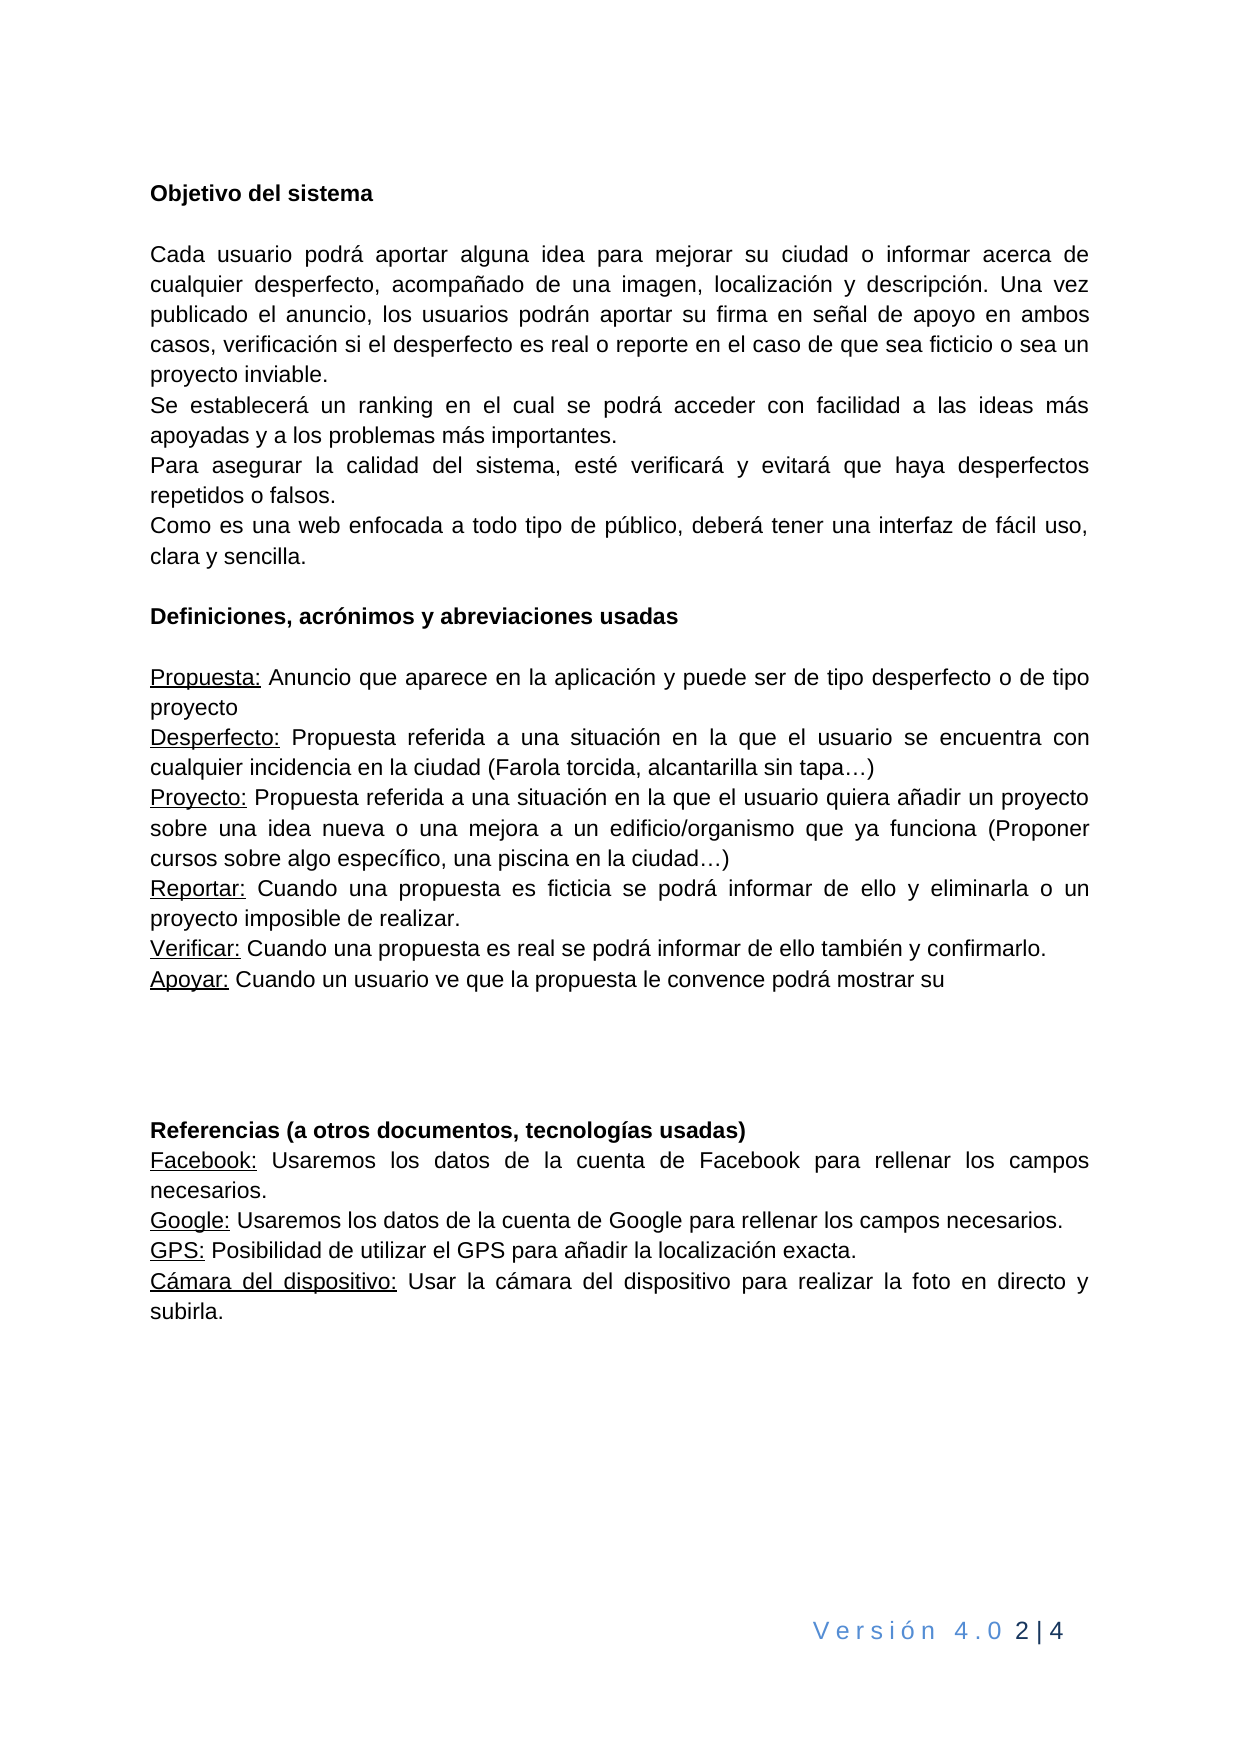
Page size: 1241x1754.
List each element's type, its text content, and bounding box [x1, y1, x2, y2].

text Apoyar: Cuando un usuario ve que la propuesta le convence podrá mostrar su [150, 966, 1090, 992]
text Reportar: Cuando una propuesta es ficticia se podrá informar de ello y eliminarla o un proyecto imposible de realizar. [150, 875, 1090, 932]
text Desperfecto: Propuesta referida a una situación en la que el usuario se encuentra con cualquier incidencia en la ciudad (Farola torcida, alcantarilla sin tapa…) [150, 724, 1090, 781]
text Cámara del dispositivo: Usar la cámara del dispositivo para realizar la foto en directo y subirla. [150, 1268, 1090, 1324]
text Objetivo del sistema [150, 180, 1090, 207]
text Propuesta: Anuncio que aparece en la aplicación y puede ser de tipo desperfecto o de tipo proyecto [150, 663, 1090, 720]
text Como es una web enfocada a todo tipo de público, deberá tener una interfaz de fácil uso, clara y sencilla. [150, 512, 1090, 569]
text Definiciones, acrónimos y abreviaciones usadas [150, 603, 1090, 629]
text Verificar: Cuando una propuesta es real se podrá informar de ello también y confirmarlo. [150, 935, 1090, 962]
text Facebook: Usaremos los datos de la cuenta de Facebook para rellenar los campos necesarios. [150, 1147, 1090, 1203]
text Proyecto: Propuesta referida a una situación en la que el usuario quiera añadir un proyecto sobre una idea nueva o una mejora a un edificio/organismo que ya funciona (Proponer cursos sobre algo específico, una piscina en la ciudad…) [150, 784, 1090, 871]
text Referencias (a otros documentos, tecnologías usadas) [150, 1117, 1090, 1143]
text Google: Usaremos los datos de la cuenta de Google para rellenar los campos necesarios. [150, 1207, 1090, 1234]
text Para asegurar la calidad del sistema, esté verificará y evitará que haya desperfectos repetidos o falsos. [150, 452, 1090, 509]
text GPS: Posibilidad de utilizar el GPS para añadir la localización exacta. [150, 1237, 1090, 1264]
text Cada usuario podrá aportar alguna idea para mejorar su ciudad o informar acerca de cualquier desperfecto, acompañado de una imagen, localización y descripción. Una vez publicado el anuncio, los usuarios podrán aportar su firma en señal de apoyo en ambos casos, verificación si el desperfecto es real o reporte en el caso de que sea ficticio o sea un proyecto inviable. [150, 241, 1090, 388]
text Se establecerá un ranking en el cual se podrá acceder con facilidad a las ideas más apoyadas y a los problemas más importantes. [150, 392, 1090, 448]
